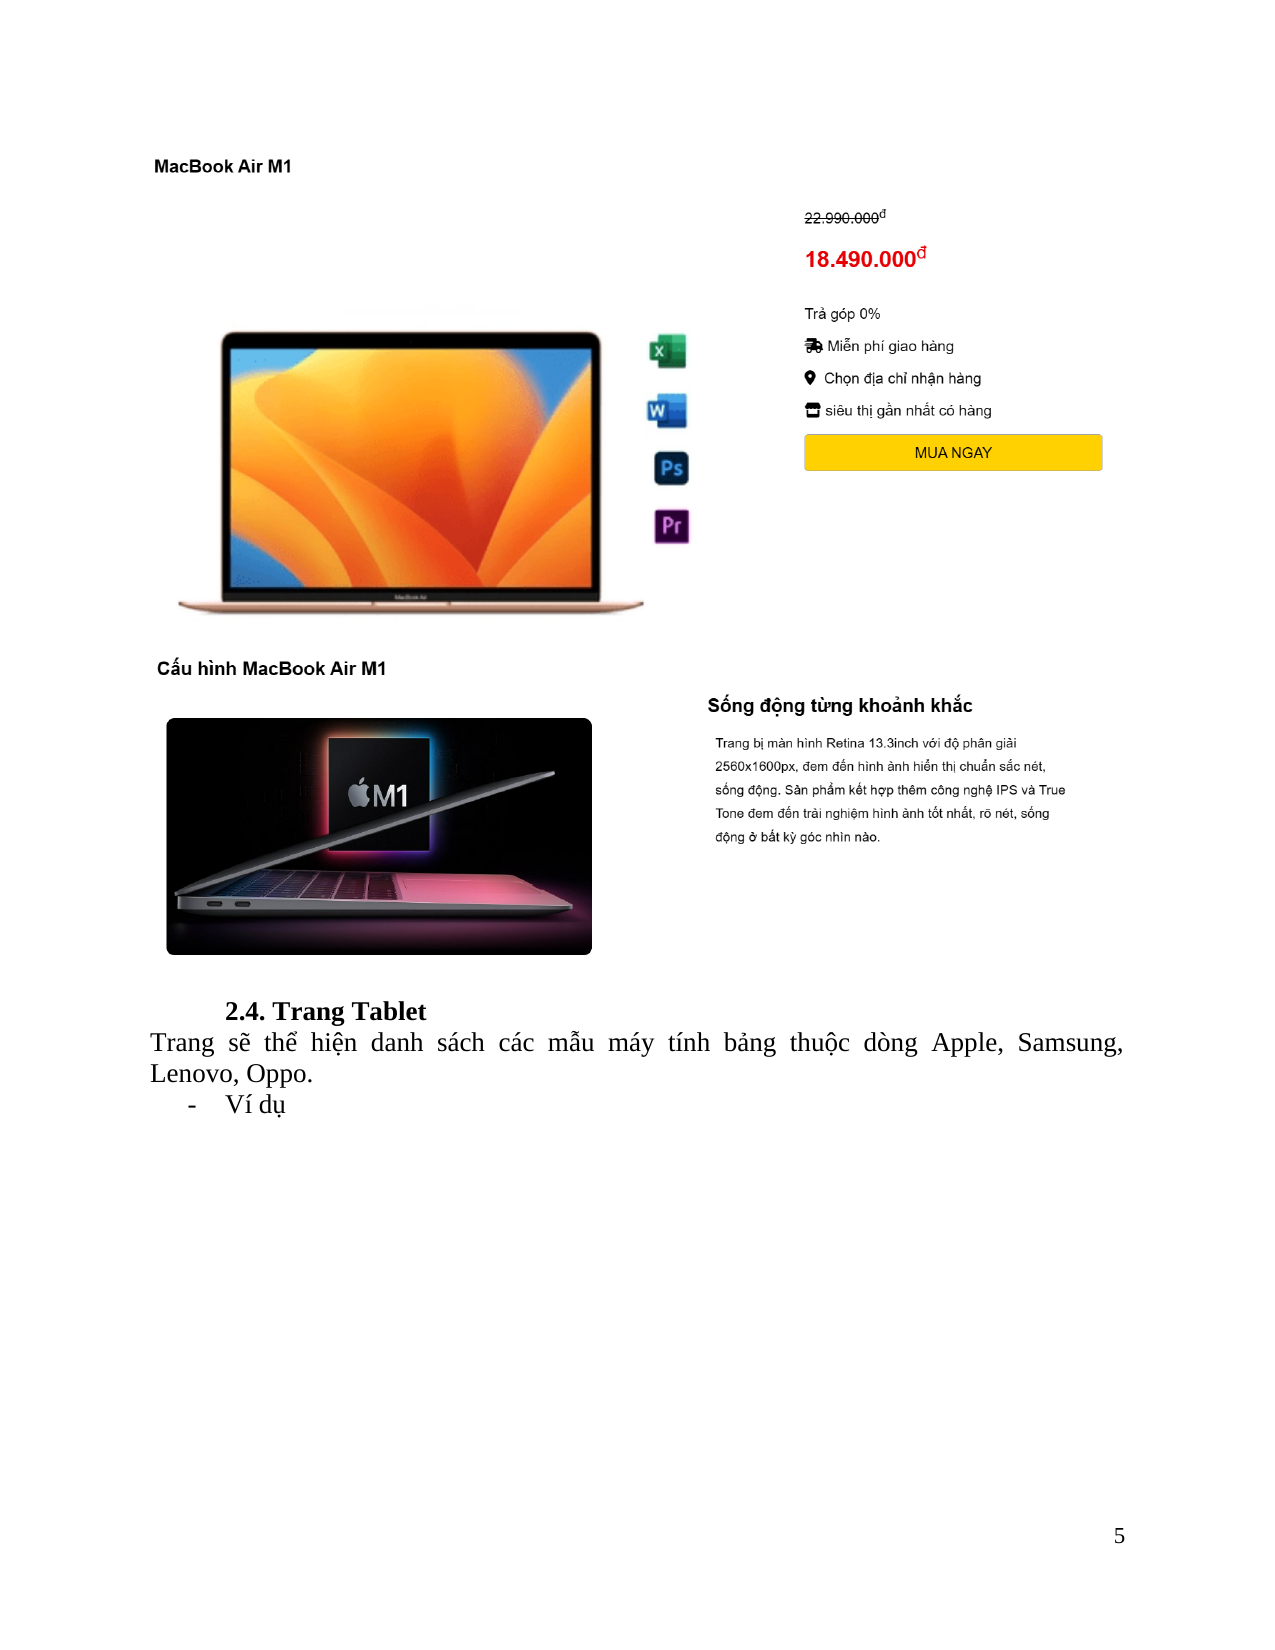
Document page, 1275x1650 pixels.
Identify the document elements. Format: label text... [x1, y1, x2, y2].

subtitle 2.4. Trang Tablet [150, 995, 1125, 1026]
list Ví dụ [187, 1088, 1125, 1119]
text Trang sẽ thể hiện danh sách các mẫu máy tính bảng thuộc dòng Apple, Samsung, Lenovo, Oppo. [150, 1026, 1125, 1088]
picture [150, 150, 1125, 960]
